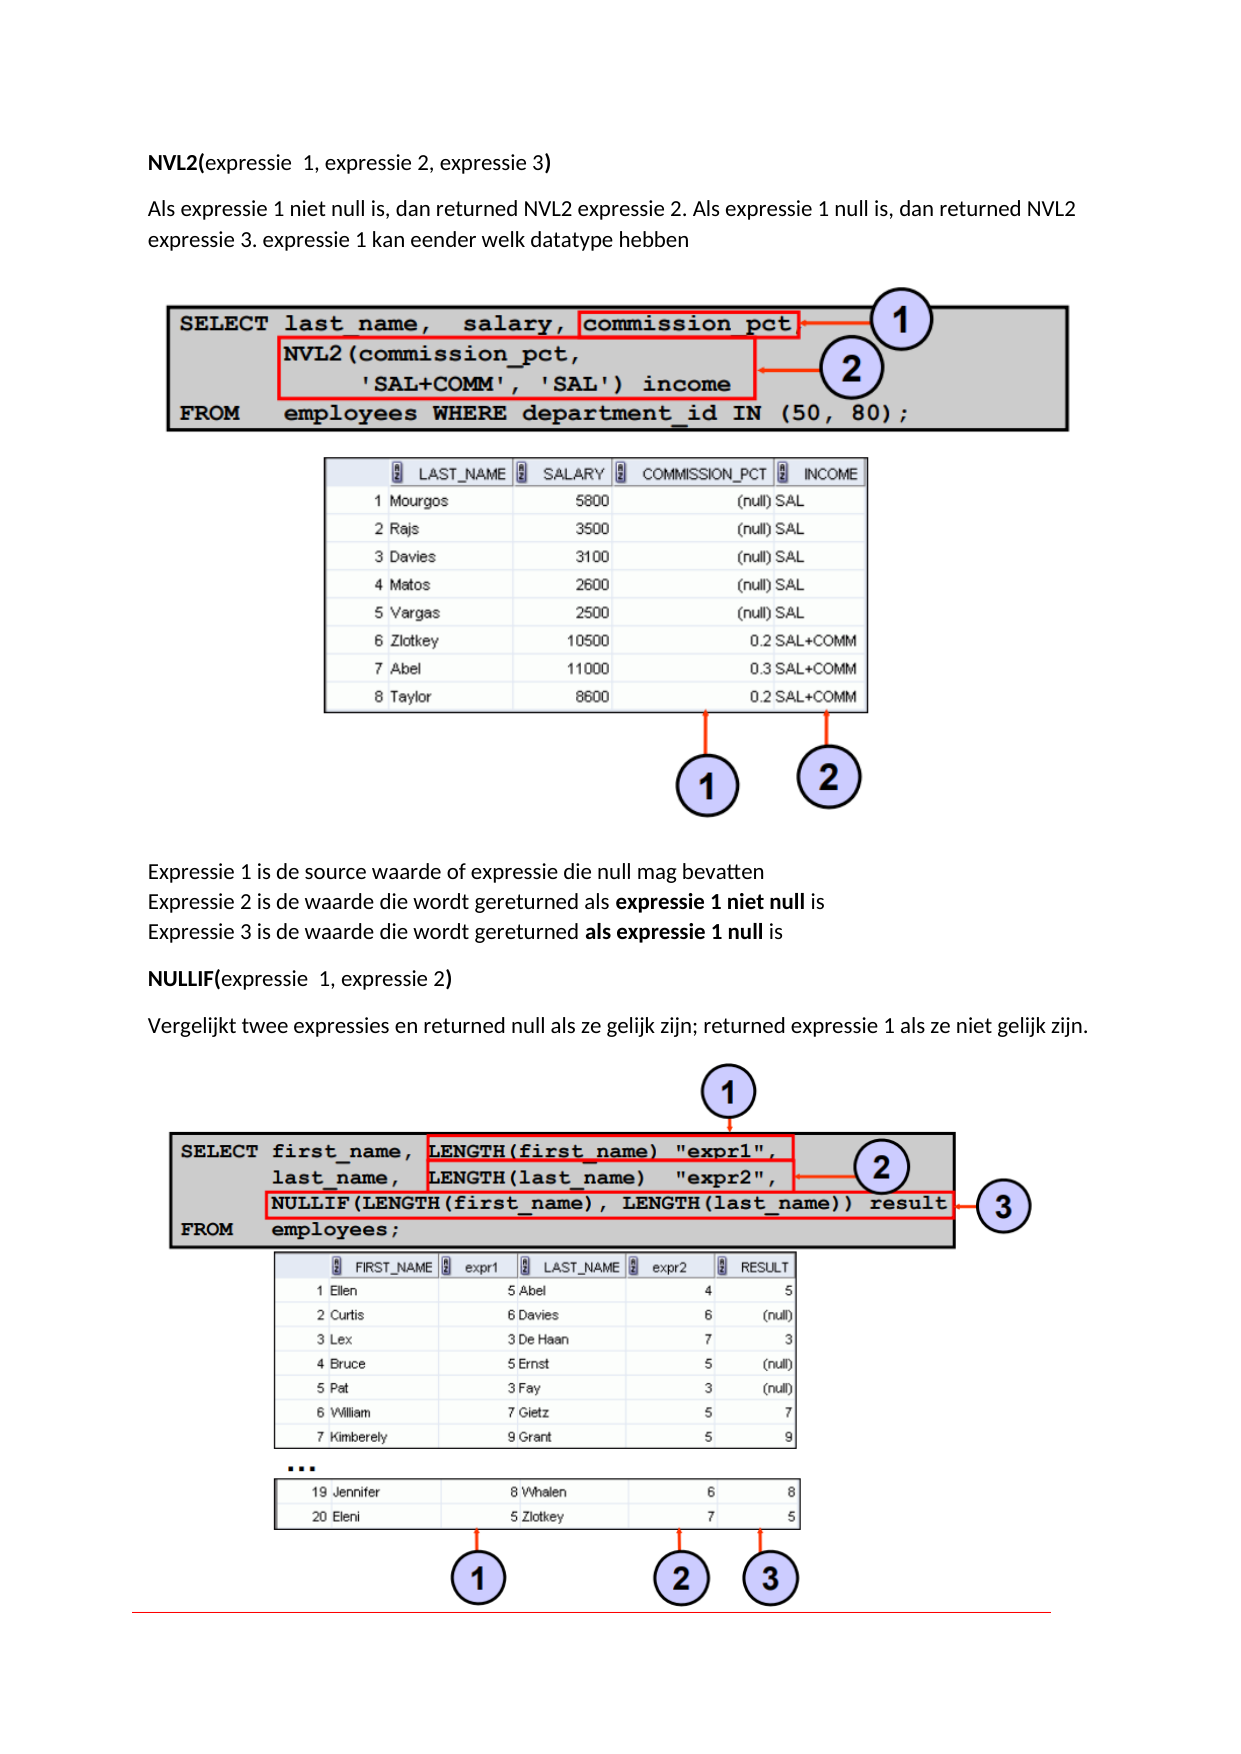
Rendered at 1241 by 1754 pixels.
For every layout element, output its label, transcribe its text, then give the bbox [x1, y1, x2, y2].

text Als expressie 1 niet null is, dan returned NVL2 expressie 2. Als expressie 1 null is, dan returned NVL2 expressie 3. expressie 1 kan eender welk datatype hebben [148, 194, 1093, 253]
picture [132, 1058, 1051, 1613]
text Expressie 1 is de source waarde of expressie die null mag bevatten Expressie 2 is de waarde die wordt gereturned als expressie 1 niet null is Expressie 3 is de waarde die wordt gereturned als expressie 1 null is [148, 857, 1093, 946]
picture [147, 271, 1093, 839]
text Vergelijkt twee expressies en returned null als ze gelijk zijn; returned expressie 1 als ze niet gelijk zijn. [148, 1011, 1093, 1039]
text NVL2(expressie 1, expressie 2, expressie 3) [148, 148, 1093, 176]
text NULLIF(expressie 1, expressie 2) [148, 964, 1093, 992]
